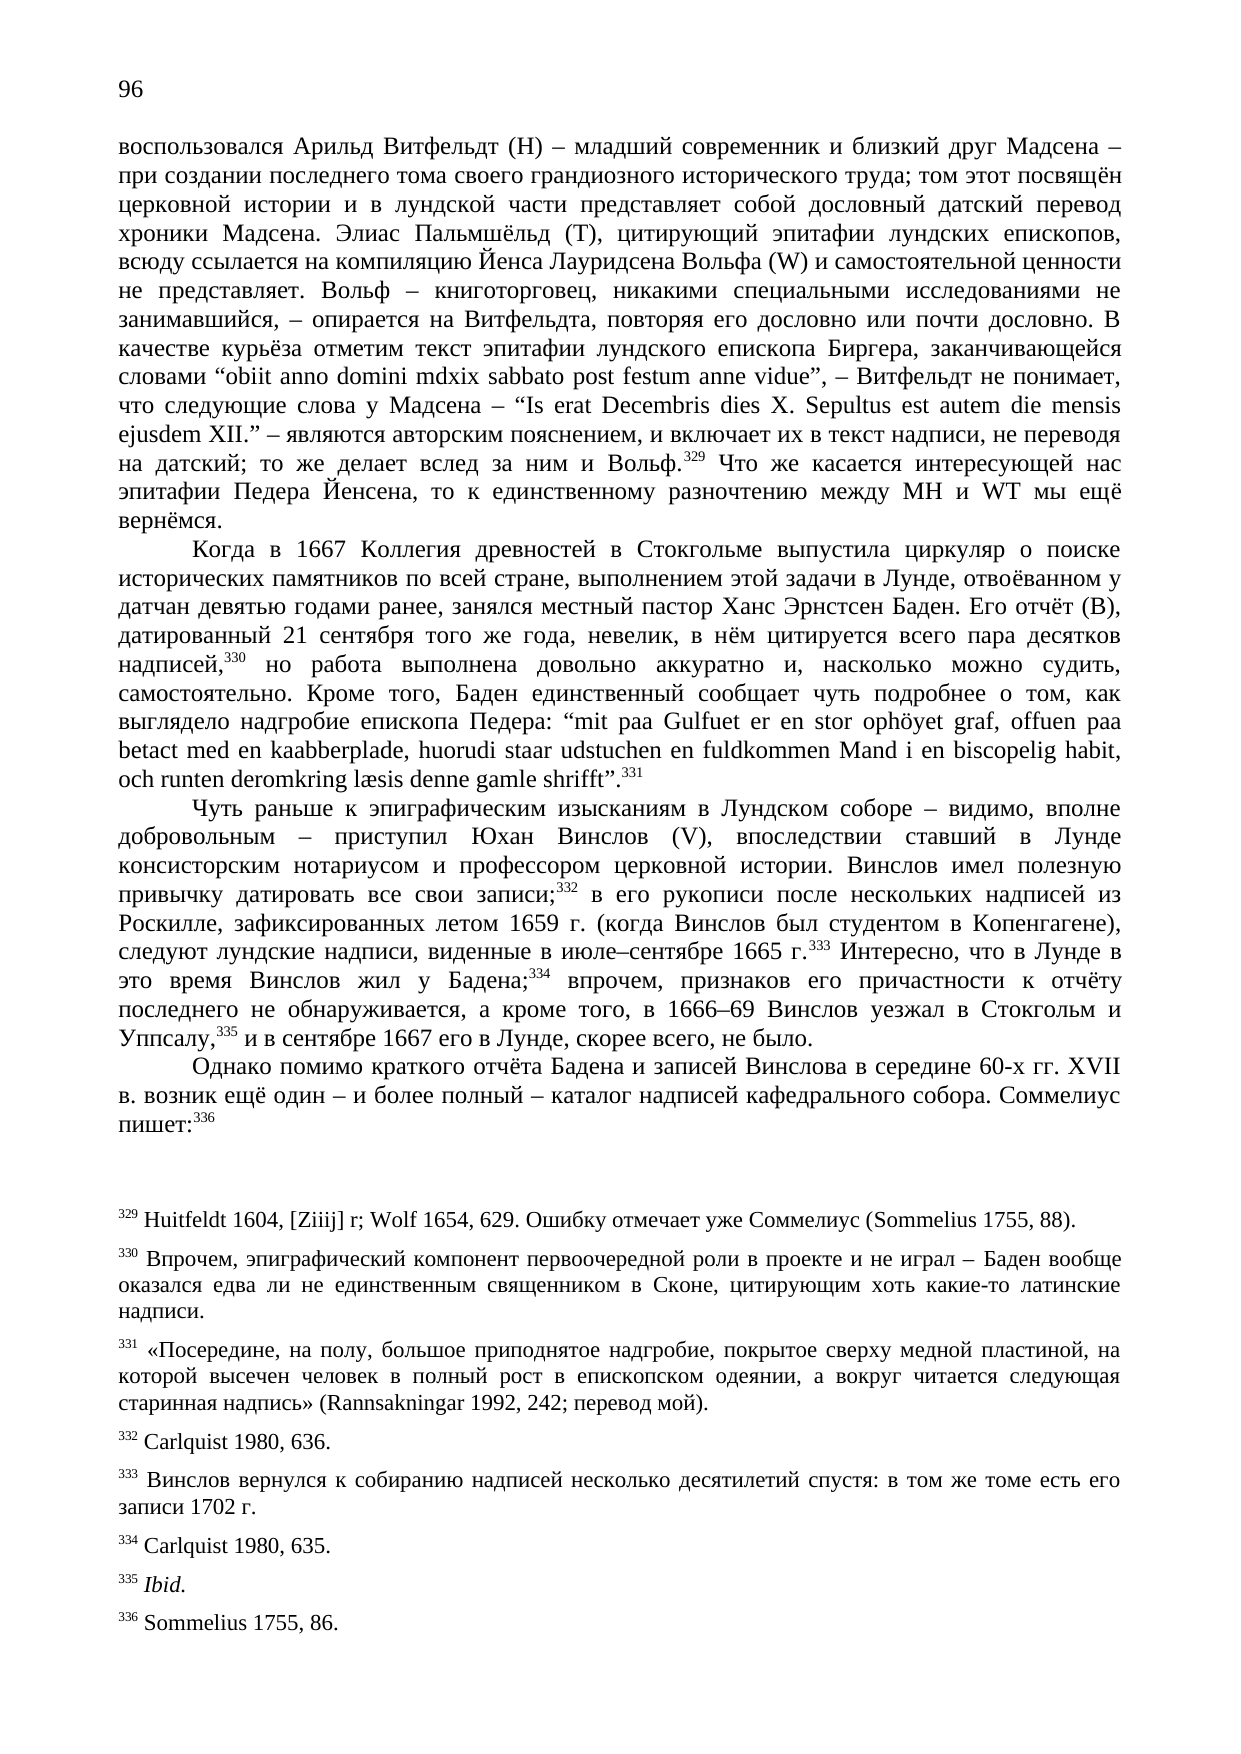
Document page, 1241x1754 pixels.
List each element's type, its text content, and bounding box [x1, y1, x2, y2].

text Однако помимо краткого отчёта Бадена и записей Винслова в середине 60-х гг. XVII в. возник ещё один – и более полный – каталог надписей кафедрального собора. Соммелиус пишет: [118, 1051, 1122, 1138]
text Когда в 1667 Коллегия древностей в Стокгольме выпустила циркуляр о поиске исторических памятников по всей стране, выполнением этой задачи в Лунде, отвоёванном у датчан девятью годами ранее, занялся местный пастор Ханс Эрнстсен Баден. Его отчёт (B), датированный 21 сентября того же года, невелик, в нём цитируется всего пара десятков надписей, но работа выполнена довольно аккуратно и, насколько можно судить, самостоятельно. Кроме того, Баден единственный сообщает чуть подробнее о том, как выглядело надгробие епископа Педера: “mit paa Gulfuet er en stor ophöyet graf, offuen paa betact med en kaabberplade, huorudi staar udstuchen en fuldkommen Mand i en biscopelig habit, och runten deromkring læsis denne gamle shrifft”. [118, 534, 1122, 793]
text Чуть раньше к эпиграфическим изысканиям в Лундском соборе – видимо, вполне добровольным – приступил Юхан Винслов (V), впоследствии ставший в Лунде консисторским нотариусом и профессором церковной истории. Винслов имел полезную привычку датировать все свои записи; в его рукописи после нескольких надписей из Роскилле, зафиксированных летом 1659 г. (когда Винслов был студентом в Копенгагене), следуют лундские надписи, виденные в июле–сентябре 1665 г. Интересно, что в Лунде в это время Винслов жил у Бадена; впрочем, признаков его причастности к отчёту последнего не обнаруживается, а кроме того, в 1666–69 Винслов уезжал в Стокгольм и Уппсалу, и в сентябре 1667 его в Лунде, скорее всего, не было. [118, 793, 1122, 1051]
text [118, 131, 1122, 534]
